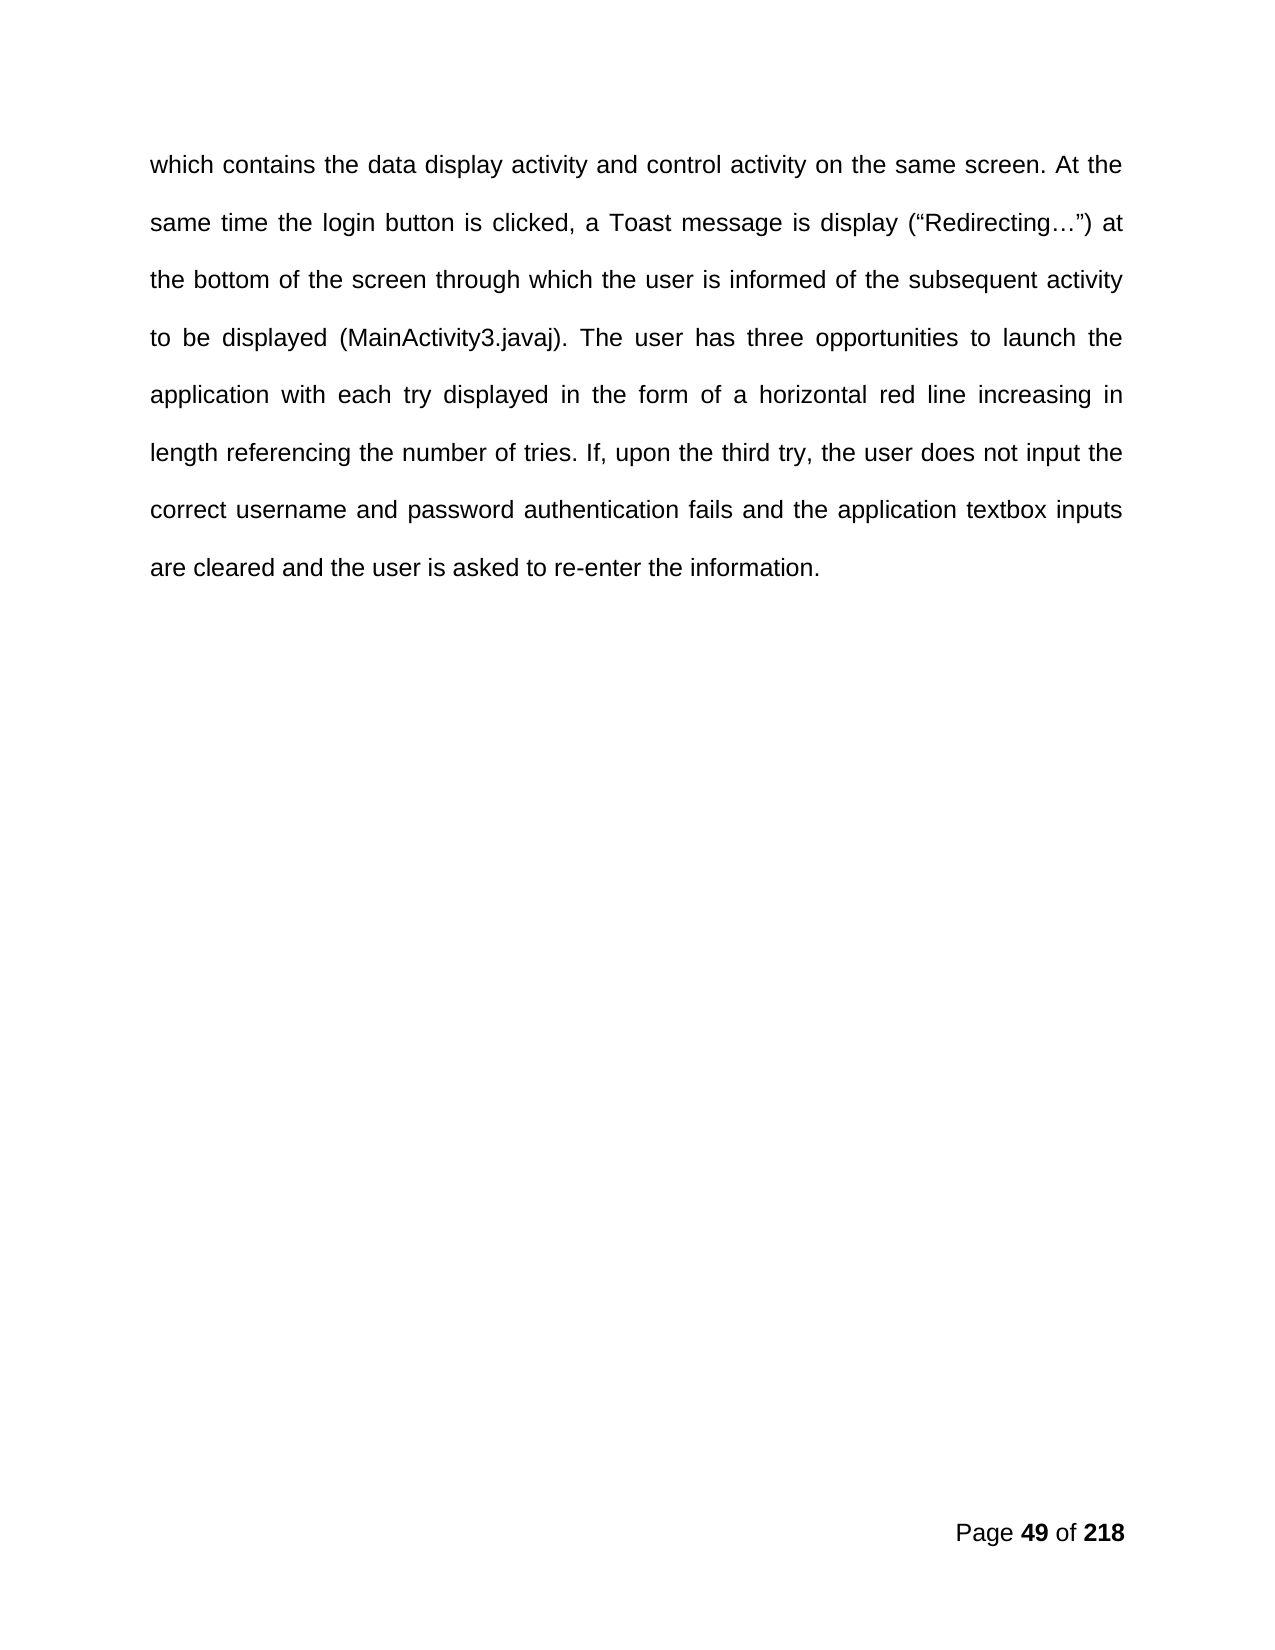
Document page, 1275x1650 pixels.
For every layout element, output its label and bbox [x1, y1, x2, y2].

text [150, 150, 1125, 581]
